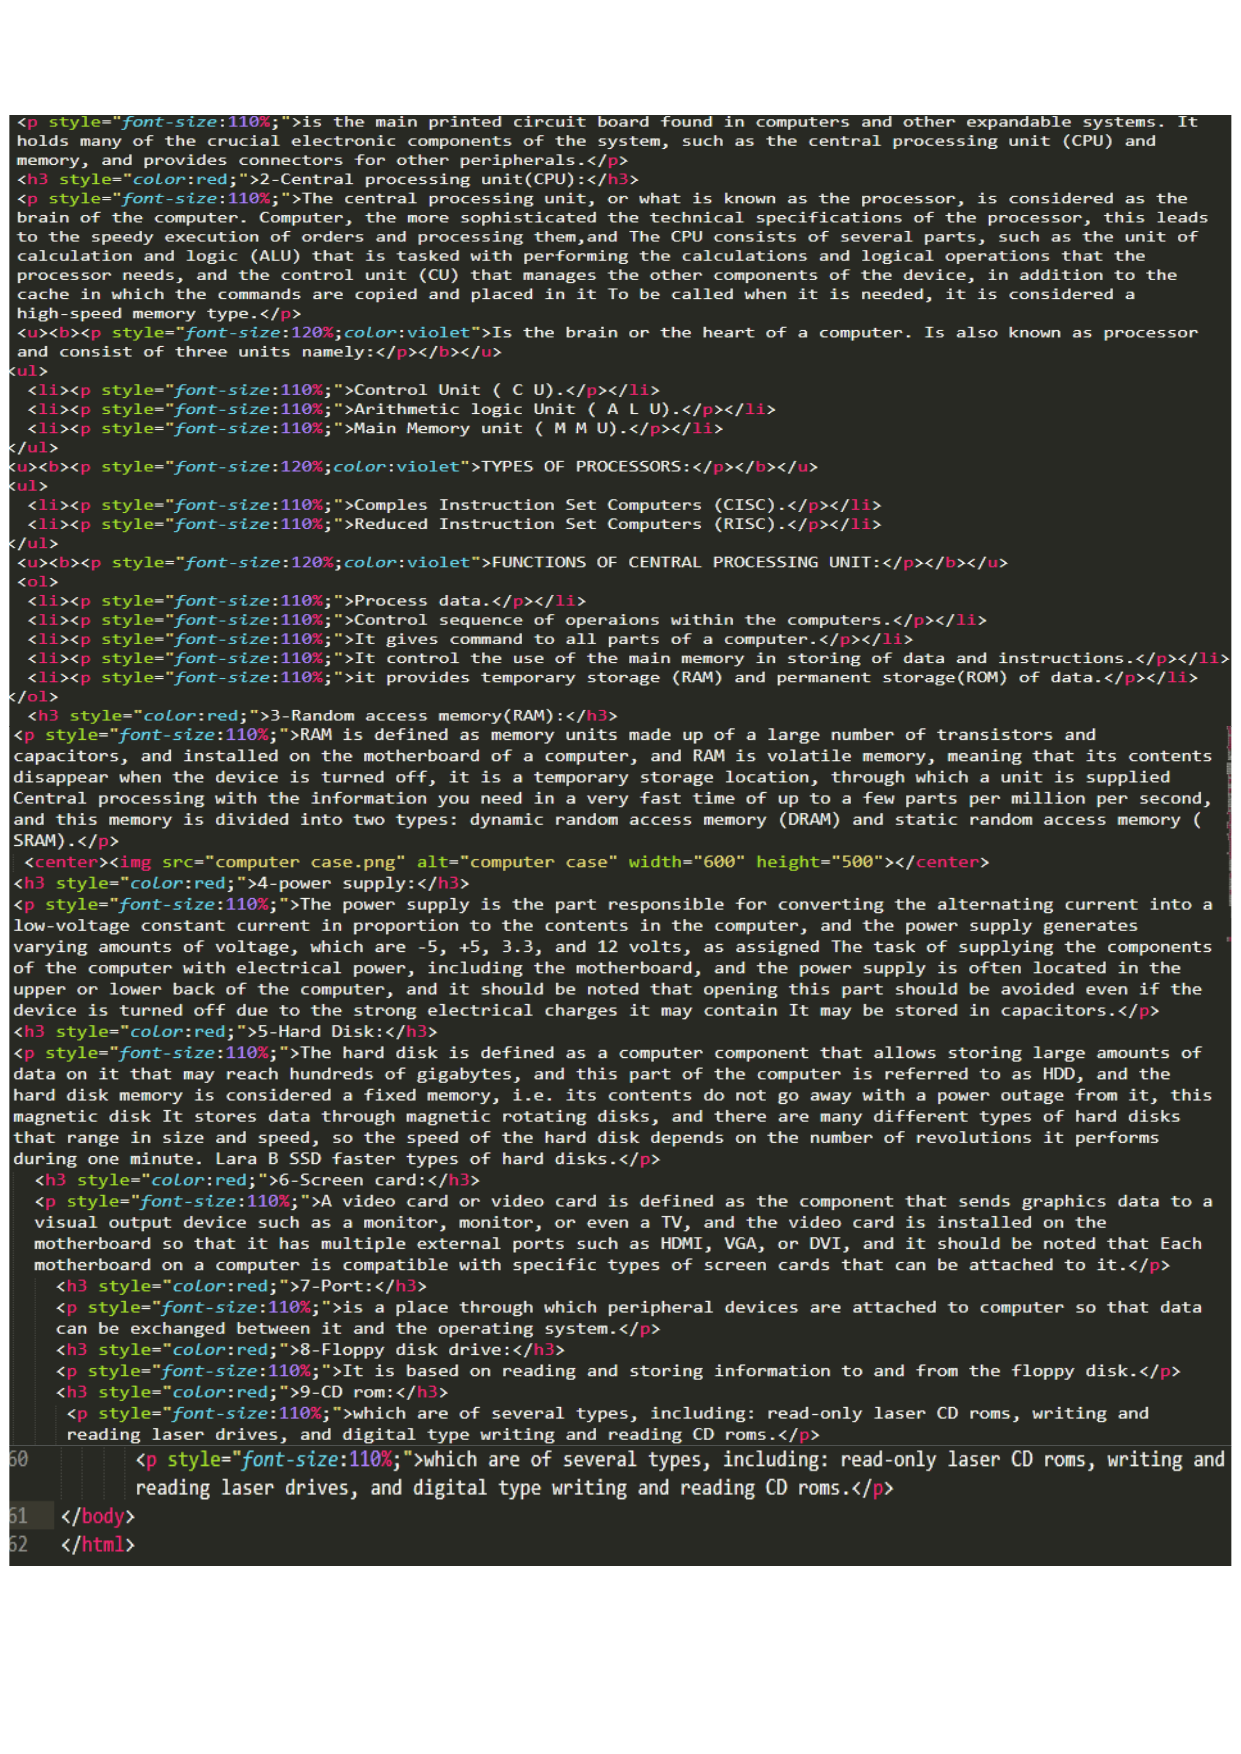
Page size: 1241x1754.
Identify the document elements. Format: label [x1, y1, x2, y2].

picture [9, 115, 1232, 1566]
